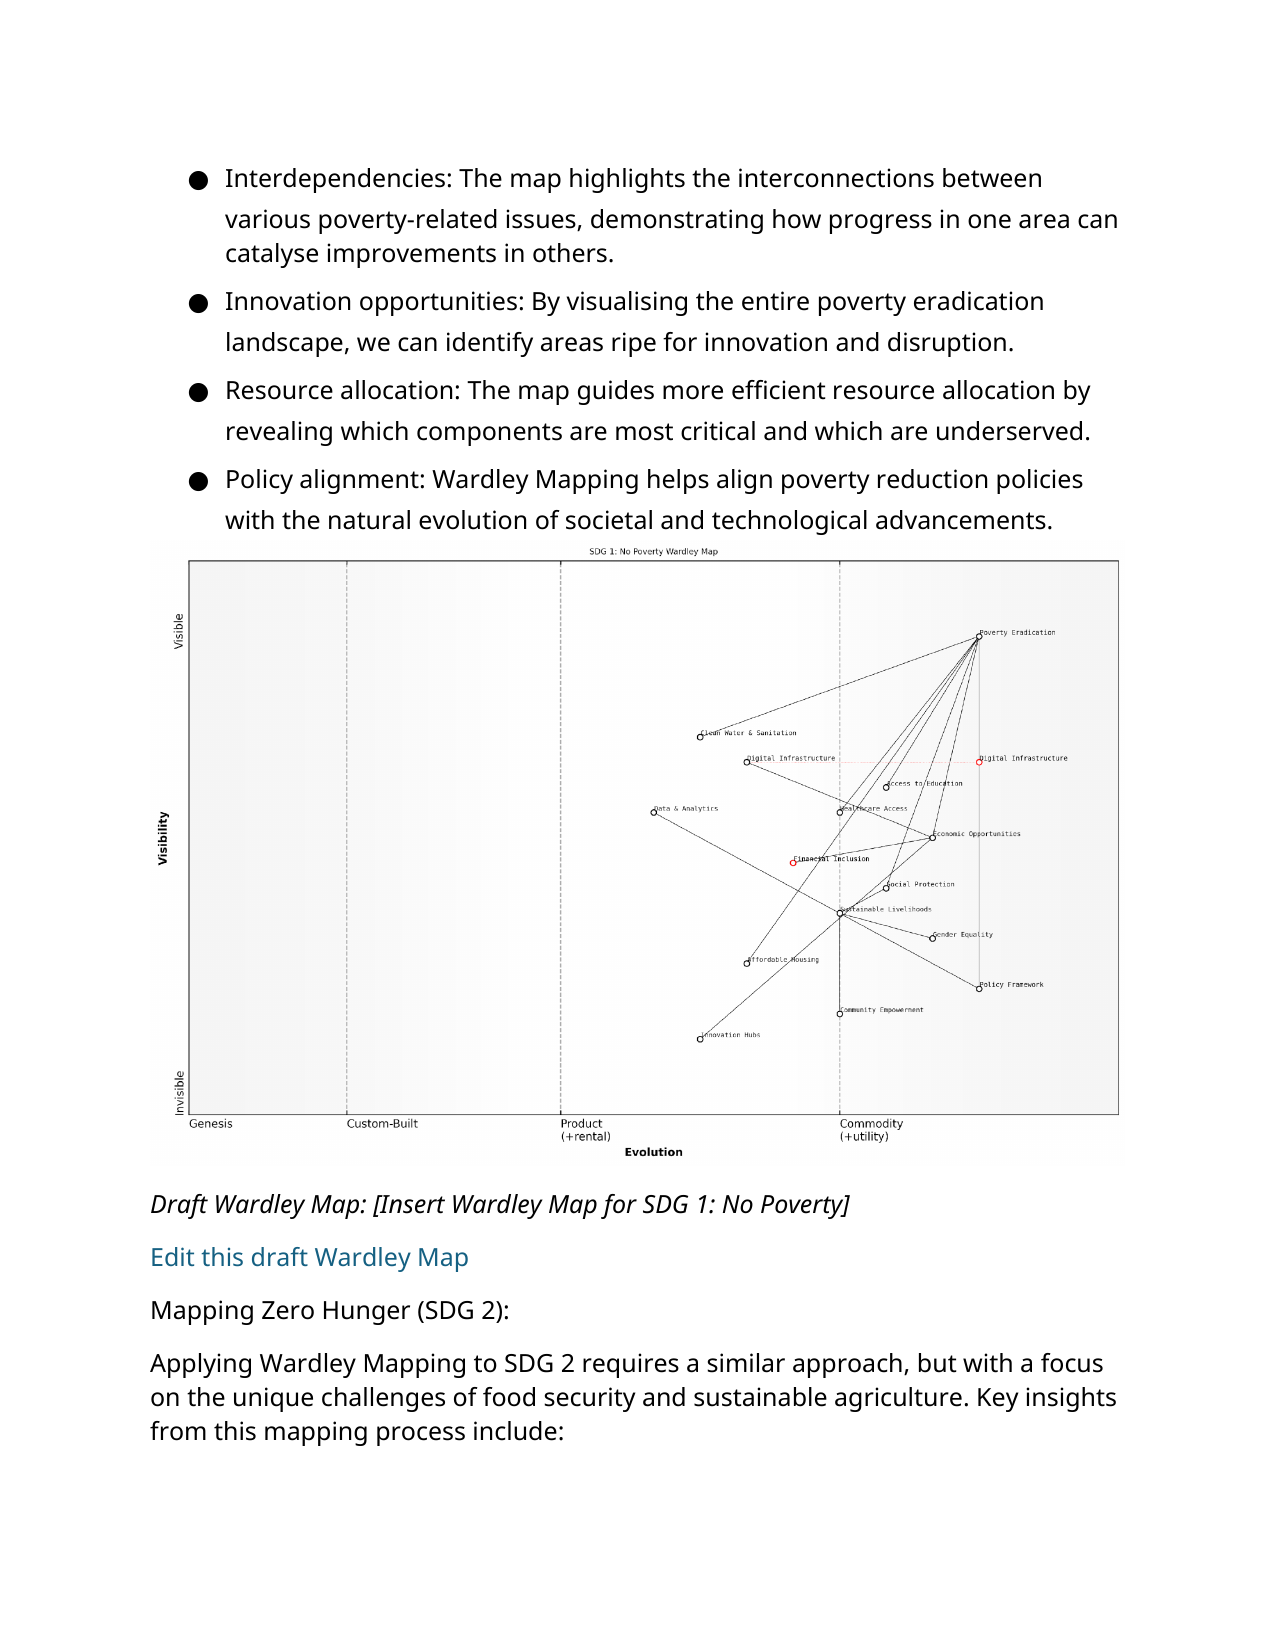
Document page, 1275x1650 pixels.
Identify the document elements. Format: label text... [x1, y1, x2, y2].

text Mapping Zero Hunger (SDG 2): [150, 1292, 1125, 1327]
text Edit this draft Wardley Map [150, 1240, 1125, 1274]
list Resource allocation: The map guides more efficient resource allocation by revealing which components are most critical and which are underserved. [187, 362, 1125, 447]
text Draft Wardley Map: [Insert Wardley Map for SDG 1: No Poverty] [150, 1187, 1125, 1221]
list Policy alignment: Wardley Mapping helps align poverty reduction policies with the natural evolution of societal and technological advancements. [187, 451, 1125, 537]
list Innovation opportunities: By visualising the entire poverty eradication landscape, we can identify areas ripe for innovation and disruption. [187, 273, 1125, 358]
picture [150, 540, 1125, 1166]
list Interdependencies: The map highlights the interconnections between various poverty-related issues, demonstrating how progress in one area can catalyse improvements in others. [187, 150, 1125, 269]
text Applying Wardley Mapping to SDG 2 requires a similar approach, but with a focus on the unique challenges of food security and sustainable agriculture. Key insights from this mapping process include: [150, 1345, 1125, 1447]
